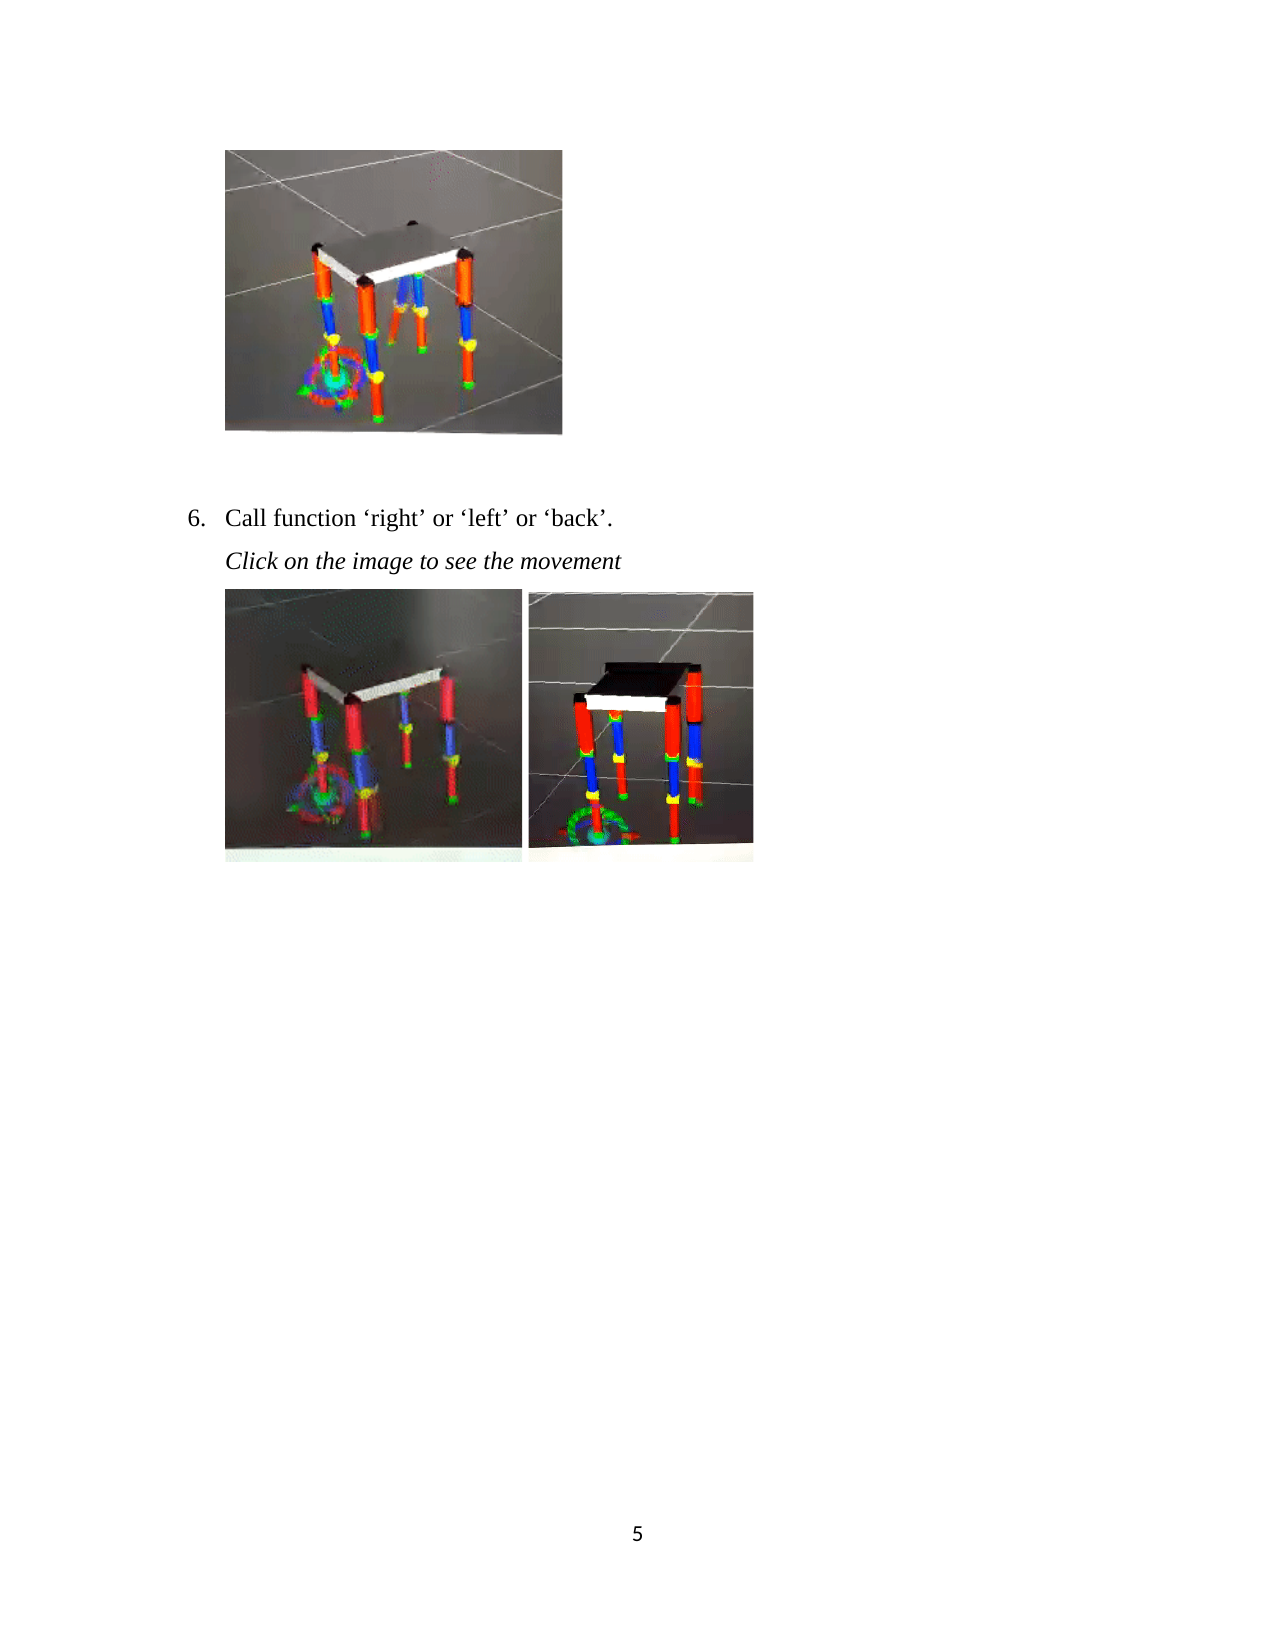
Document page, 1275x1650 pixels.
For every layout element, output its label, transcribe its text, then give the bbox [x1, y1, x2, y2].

list Call function ‘right’ or ‘left’ or ‘back’. [187, 503, 1125, 532]
picture [225, 150, 563, 446]
list Click on the image to see the movement [225, 546, 1125, 575]
picture [528, 592, 754, 862]
picture [225, 589, 523, 862]
